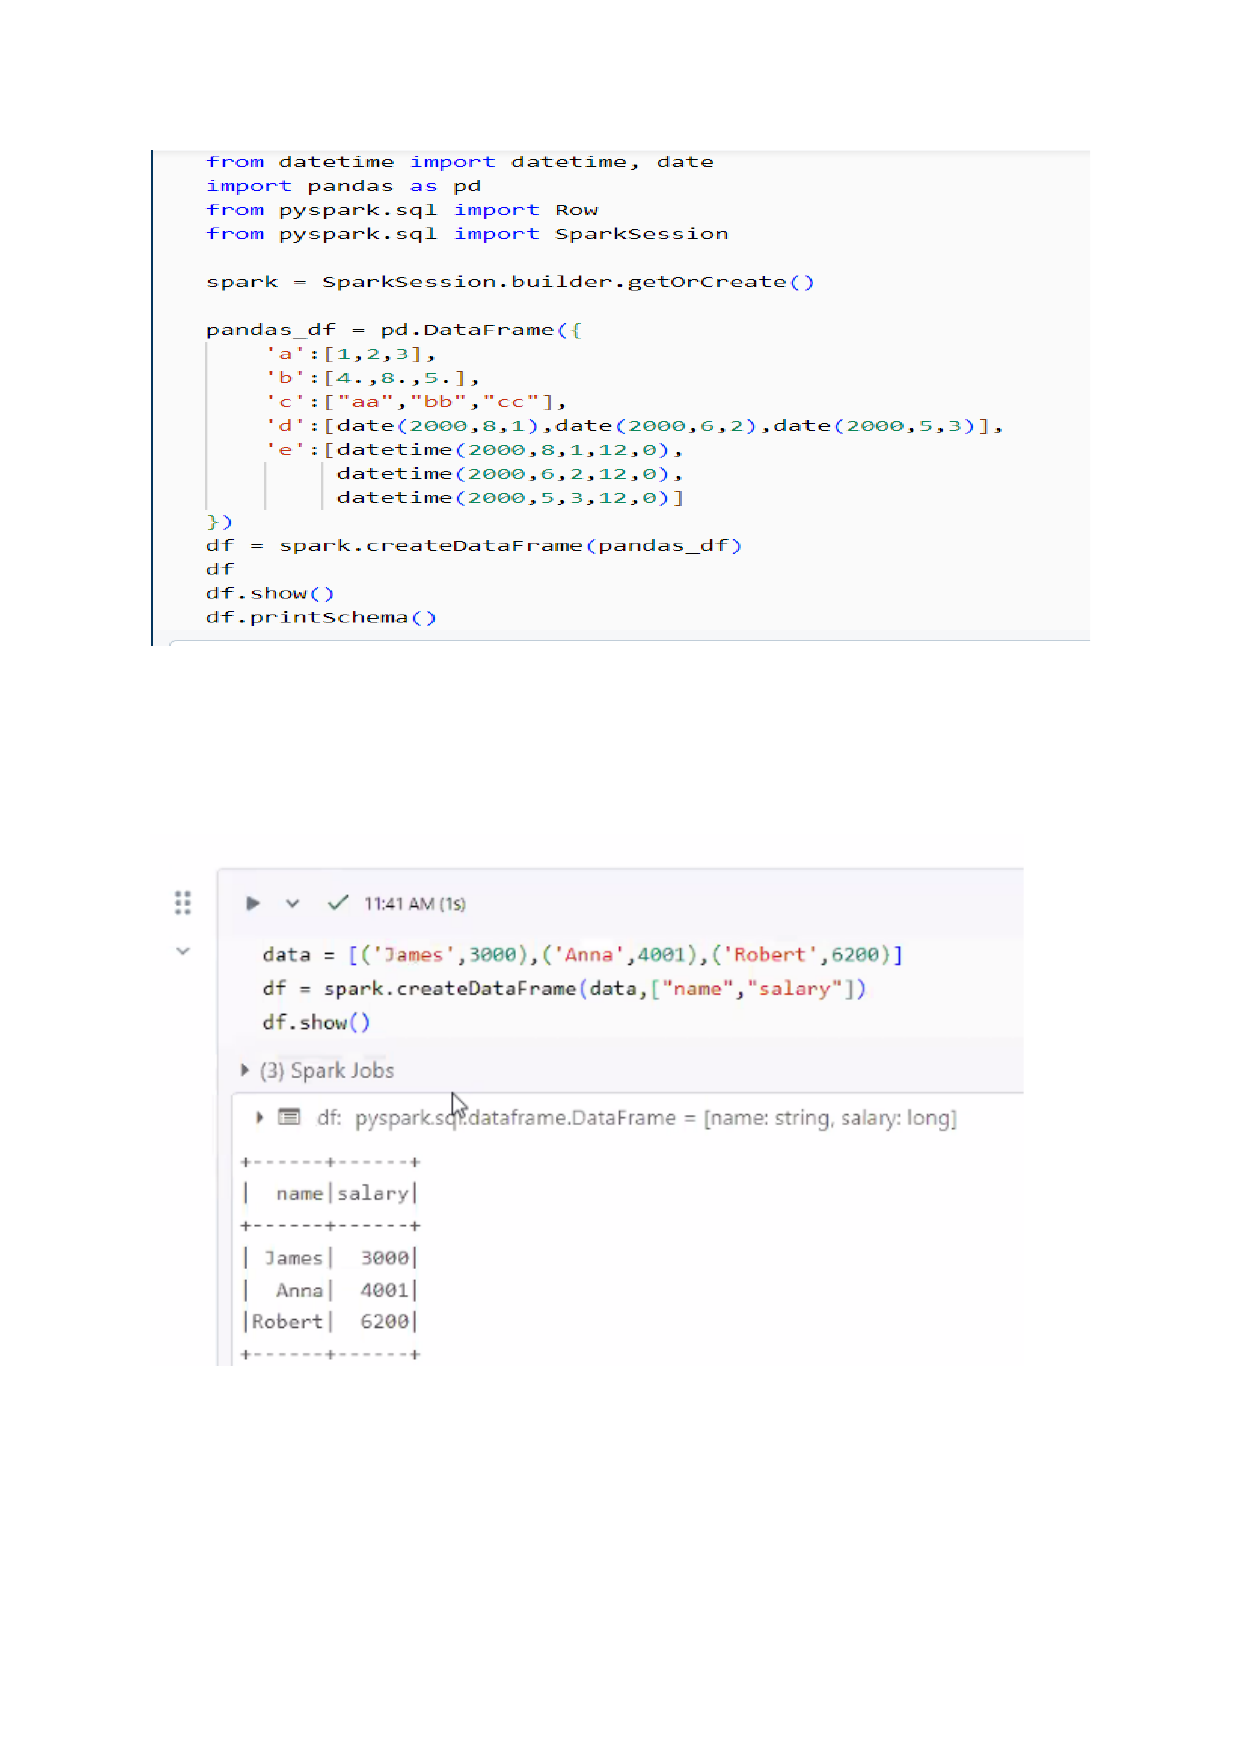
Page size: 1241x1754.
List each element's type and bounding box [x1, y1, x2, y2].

picture [150, 150, 1091, 646]
picture [150, 834, 1024, 1366]
